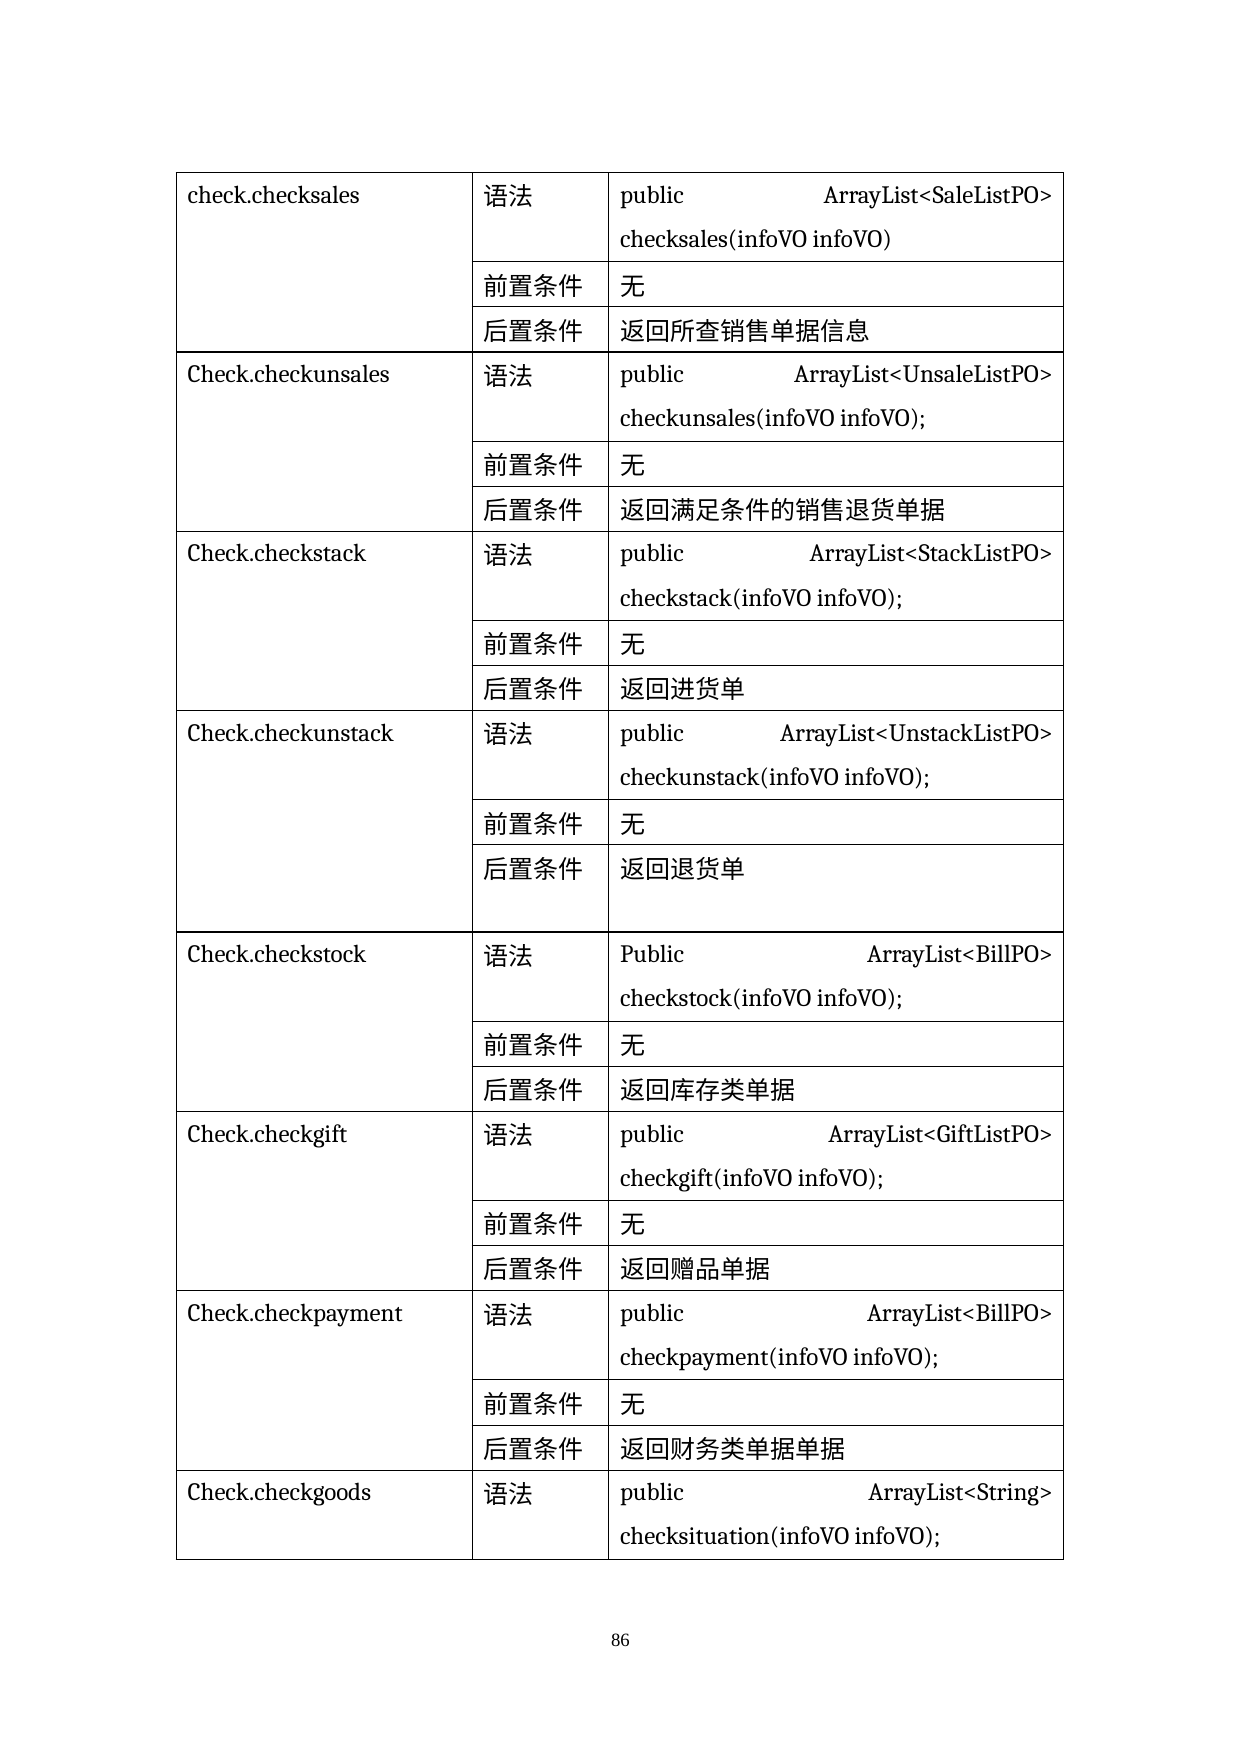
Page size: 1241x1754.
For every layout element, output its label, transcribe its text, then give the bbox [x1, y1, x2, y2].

table_cell 无 [609, 1201, 1063, 1245]
table_cell 前置条件 [473, 442, 608, 486]
table_cell 前置条件 [473, 1022, 608, 1066]
table_cell 语法 [473, 532, 608, 620]
table_cell Check.checkunsales [177, 353, 472, 531]
table_cell 前置条件 [473, 1380, 608, 1424]
table_cell 返回退货单 [609, 845, 1063, 931]
table_cell 后置条件 [473, 1246, 608, 1290]
table_cell public ArrayList<SaleListPO> checksales(infoVO infoVO) [609, 173, 1063, 261]
table_cell 无 [609, 442, 1063, 486]
table_cell public ArrayList<UnsaleListPO> checkunsales(infoVO infoVO); [609, 353, 1063, 441]
table_cell 返回赠品单据 [609, 1246, 1063, 1290]
table_cell 无 [609, 1380, 1063, 1424]
table_cell 无 [609, 1022, 1063, 1066]
table_cell public ArrayList<String> checksituation(infoVO infoVO); [609, 1471, 1063, 1559]
table_cell Check.checkunstack [177, 711, 472, 931]
table_cell 语法 [473, 173, 608, 261]
table_cell 语法 [473, 353, 608, 441]
table_cell 语法 [473, 1112, 608, 1200]
table_cell Check.checkgoods [177, 1471, 472, 1559]
table_cell public ArrayList<BillPO> checkpayment(infoVO infoVO); [609, 1291, 1063, 1379]
table_cell 后置条件 [473, 1067, 608, 1111]
table_cell 返回财务类单据单据 [609, 1426, 1063, 1469]
table_cell 前置条件 [473, 1201, 608, 1245]
table_cell Public ArrayList<BillPO> checkstock(infoVO infoVO); [609, 933, 1063, 1021]
table_cell 无 [609, 621, 1063, 665]
table_cell public ArrayList<StackListPO> checkstack(infoVO infoVO); [609, 532, 1063, 620]
table_cell 前置条件 [473, 262, 608, 306]
table_cell Check.checkpayment [177, 1291, 472, 1469]
table_cell 前置条件 [473, 800, 608, 844]
table_cell 语法 [473, 1471, 608, 1559]
table_cell 返回进货单 [609, 666, 1063, 710]
table_cell Check.checkgift [177, 1112, 472, 1290]
table_cell 后置条件 [473, 307, 608, 351]
table_cell public ArrayList<UnstackListPO> checkunstack(infoVO infoVO); [609, 711, 1063, 799]
table_cell 返回库存类单据 [609, 1067, 1063, 1111]
table_cell check.checksales [177, 173, 472, 351]
table_cell 后置条件 [473, 845, 608, 931]
table_cell Check.checkstack [177, 532, 472, 710]
table_cell 无 [609, 800, 1063, 844]
table_cell 语法 [473, 933, 608, 1021]
table_cell 后置条件 [473, 666, 608, 710]
table_cell 语法 [473, 711, 608, 799]
table_cell 前置条件 [473, 621, 608, 665]
table_cell 返回满足条件的销售退货单据 [609, 487, 1063, 531]
table_cell 后置条件 [473, 487, 608, 531]
table_cell Check.checkstock [177, 933, 472, 1111]
table_cell 后置条件 [473, 1426, 608, 1469]
table_cell 无 [609, 262, 1063, 306]
table_cell 返回所查销售单据信息 [609, 307, 1063, 351]
table_cell 语法 [473, 1291, 608, 1379]
table_cell public ArrayList<GiftListPO> checkgift(infoVO infoVO); [609, 1112, 1063, 1200]
